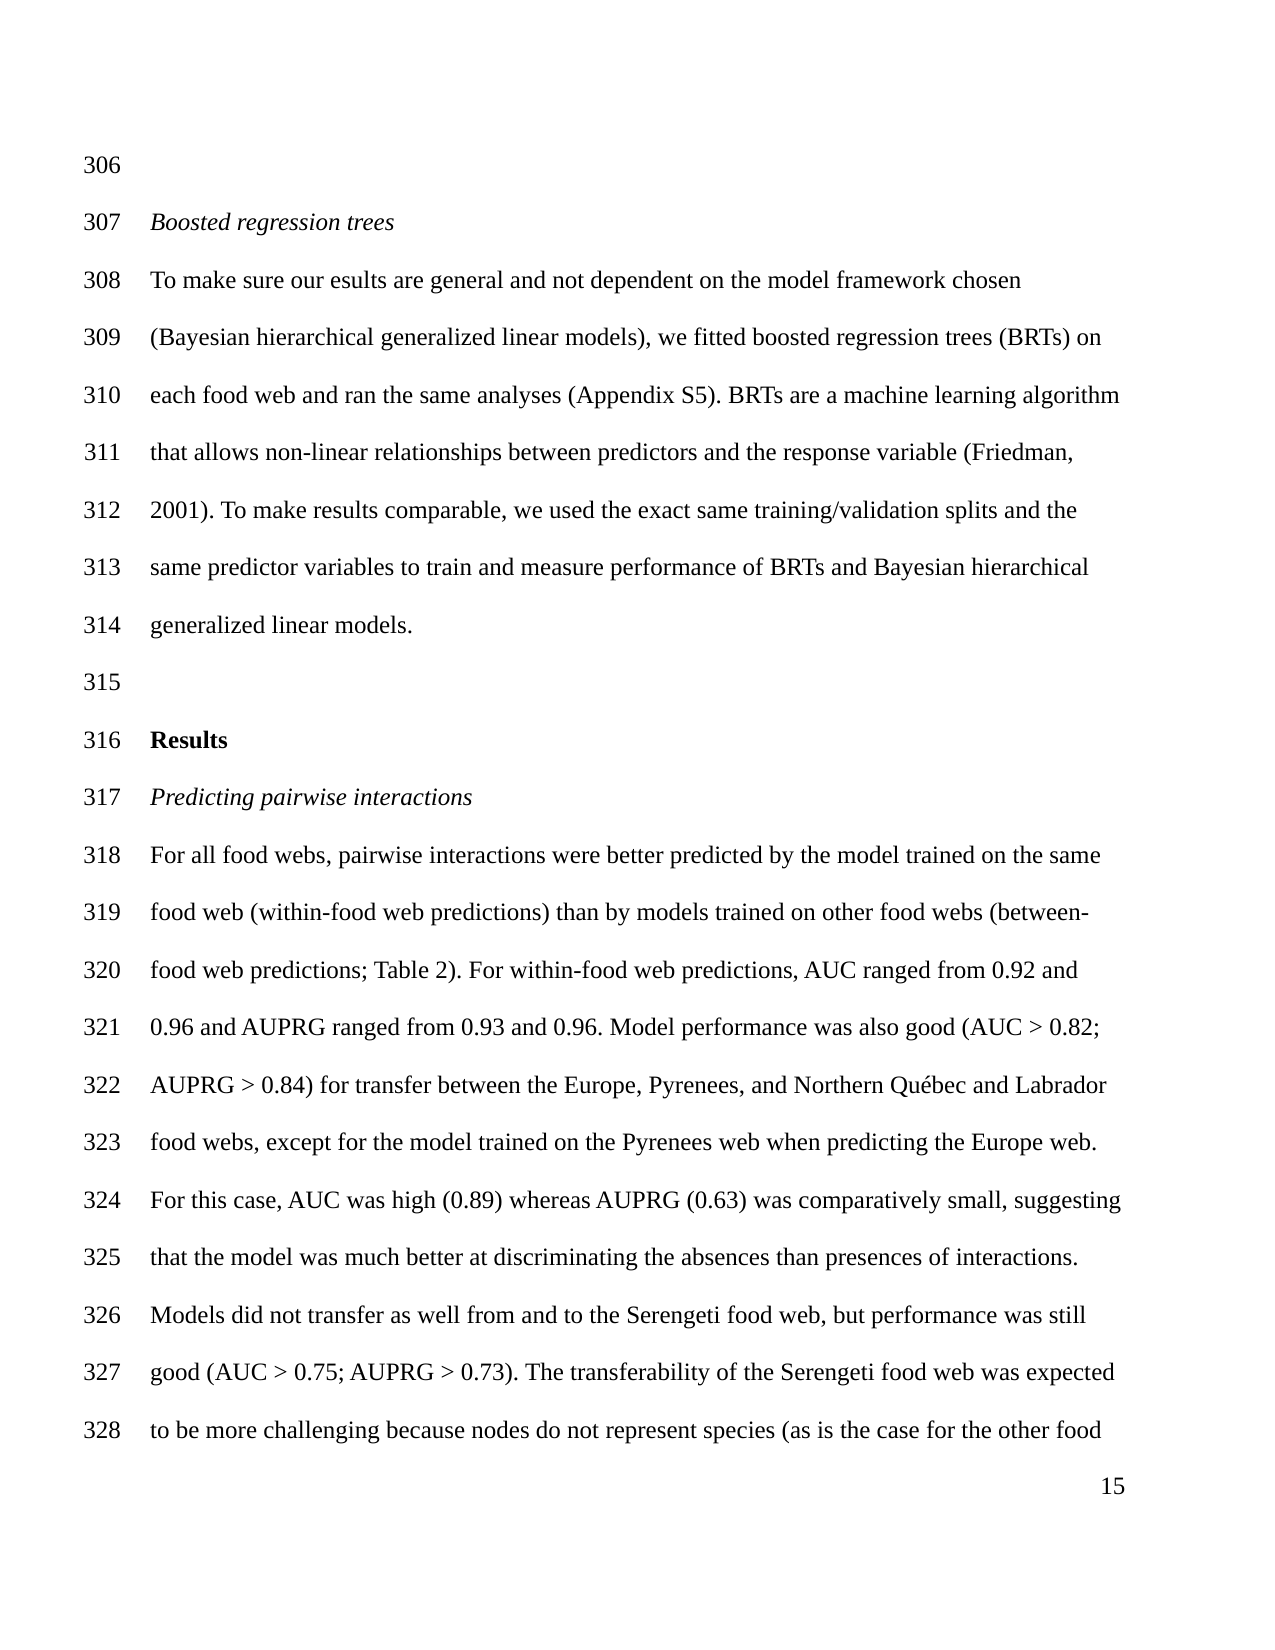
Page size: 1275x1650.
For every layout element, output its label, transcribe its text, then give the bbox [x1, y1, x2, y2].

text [150, 840, 1125, 1444]
text Results [150, 725, 1125, 754]
text Boosted regression trees [150, 207, 1125, 236]
text To make sure esults are general and not dependent on the model framework chosen (Bayesian hierarchical generalized linear models), we fitted boosted regression trees (BRTs) on each food web and ran the same analyses (Appendix S5). BRTs are a machine learning algorithm that allows non-linear relationships between predictors and the response variable (Friedman, 2001). To make results comparable, we used the exact same training/validation splits and same predictor variables to train and measure performance of BRTs and Bayesian hierarchical generalized linear models. [150, 265, 1125, 639]
text Predicting pairwise interactions [150, 782, 1125, 811]
